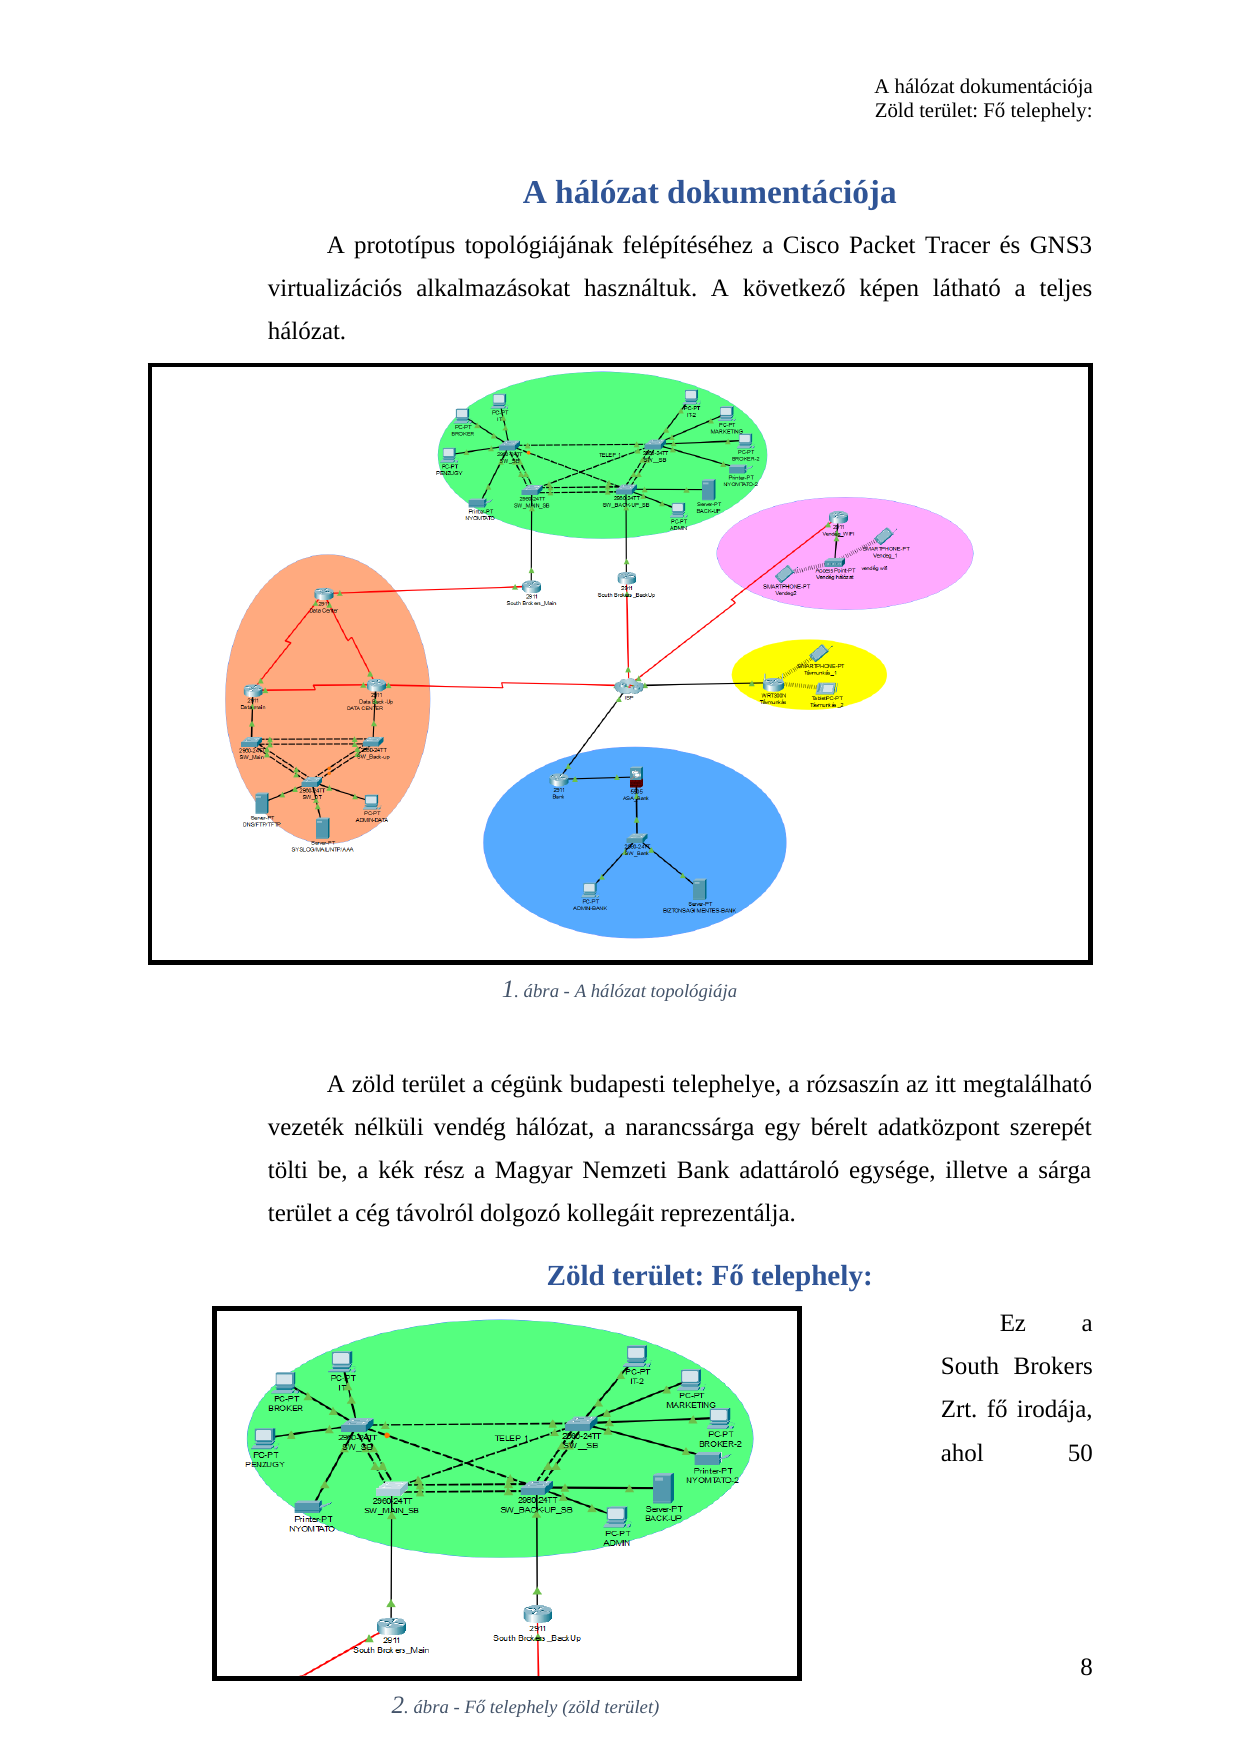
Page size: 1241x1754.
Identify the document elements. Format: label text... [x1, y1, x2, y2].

picture [217, 1311, 797, 1676]
subtitle Zöld terület: Fő telephely: [268, 1258, 1093, 1292]
subtitle A hálózat dokumentációja [268, 173, 1093, 211]
text A zöld terület a cégünk budapesti telephelye, a rózsaszín az itt megtalálható vezeték nélküli vendég hálózat, a narancssárga egy bérelt adatközpont szerepét tölti be, a kék rész a Magyar Nemzeti Bank adattároló egysége, illetve a sárga terület a cég távolról dolgozó kollegáit reprezentálja. [268, 1003, 1093, 1227]
text A prototípus topológiájának felépítéséhez a Cisco Packet Tracer és GNS3 virtualizációs alkalmazásokat használtuk. A következő képen látható a teljes hálózat. [268, 230, 1093, 345]
picture [152, 367, 1088, 960]
